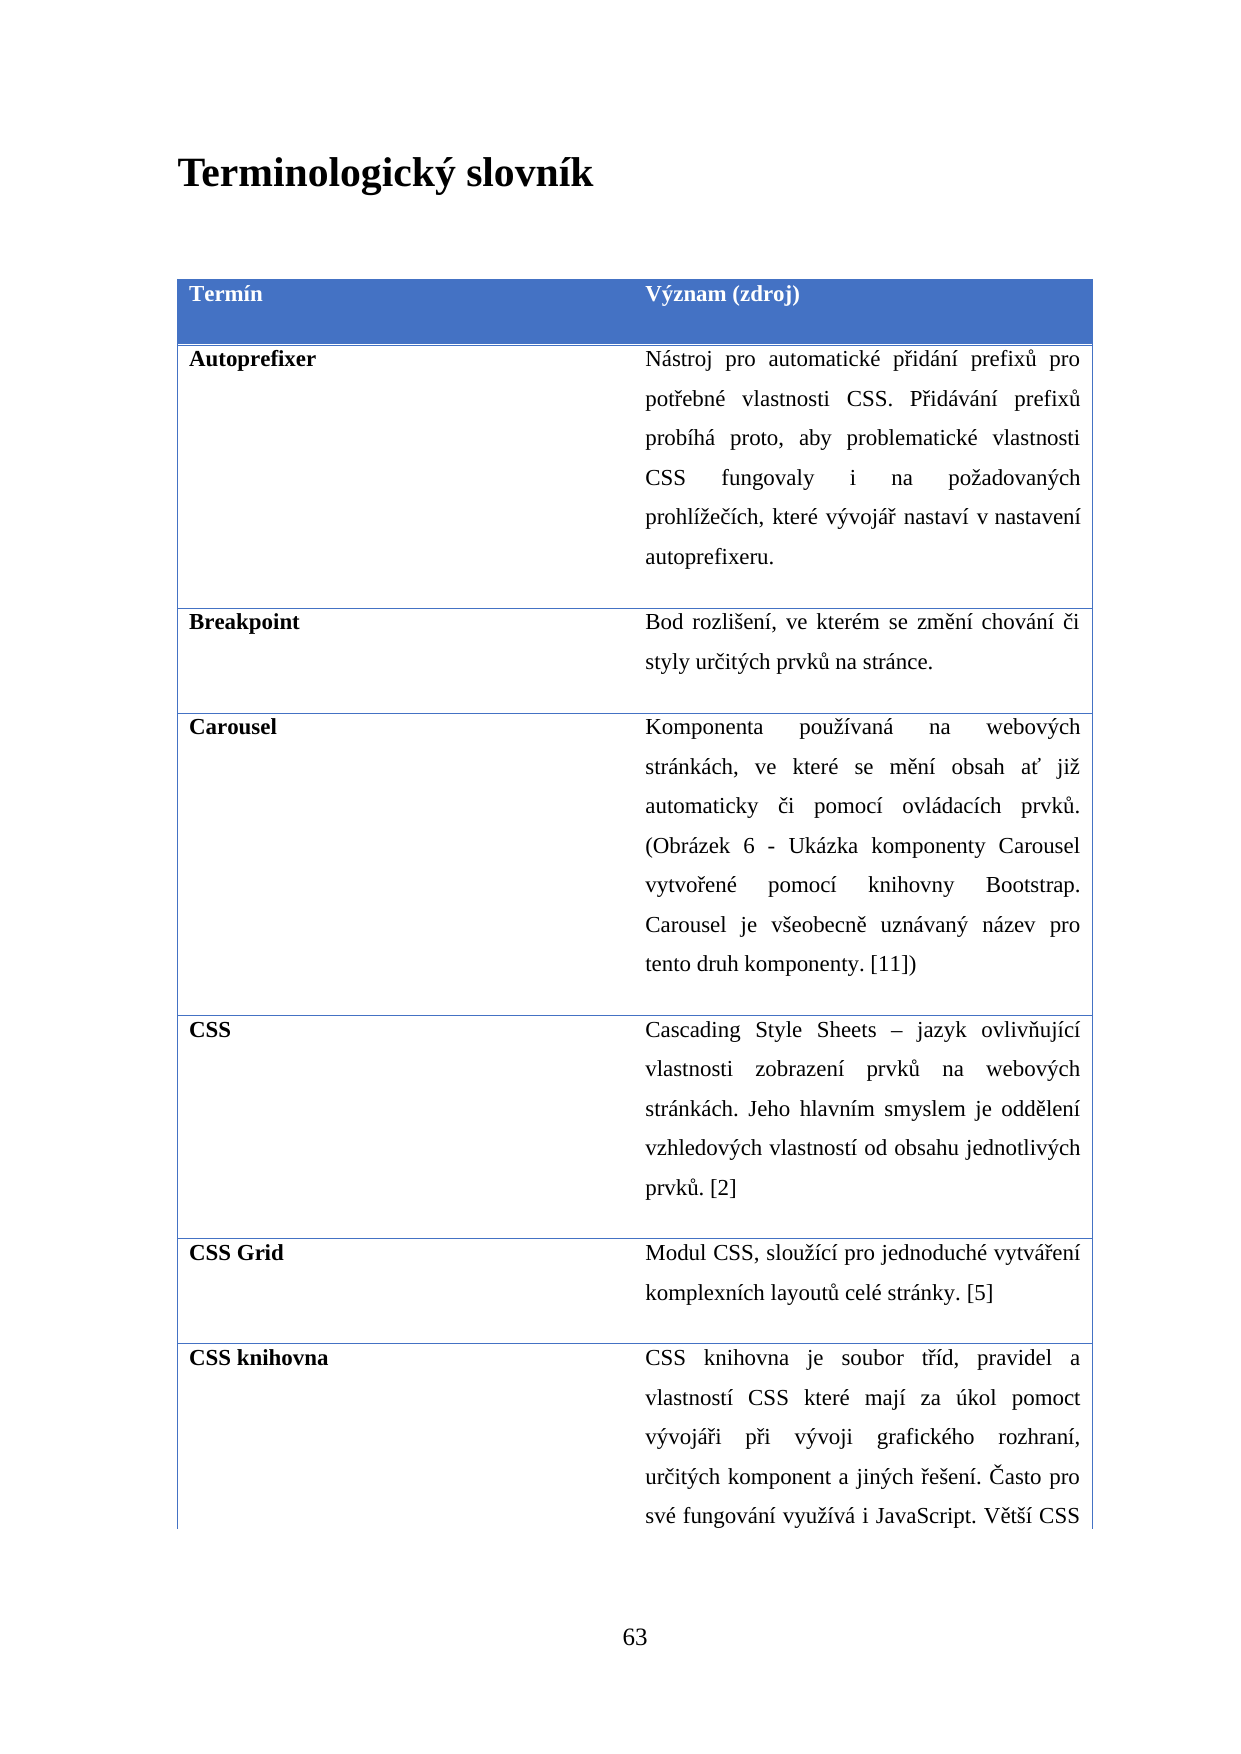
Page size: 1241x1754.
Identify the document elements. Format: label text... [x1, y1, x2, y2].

table_cell Breakpoint [178, 609, 634, 712]
table_cell Autoprefixer [178, 346, 634, 607]
table_cell CSS Grid [178, 1239, 634, 1343]
table_cell Cascading Style Sheets – jazyk ovlivňující vlastnosti zobrazení prvků na webových stránkách. Jeho hlavním smyslem je oddělení vzhledových vlastností od obsahu jednotlivých prvků. [2] [634, 1016, 1092, 1238]
table_cell Komponenta používaná na webových stránkách, ve které se mění obsah ať již automaticky či pomocí ovládacích prvků. (Obrázek 6) [634, 714, 1092, 1015]
table_cell Modul CSS, sloužící pro jednoduché vytváření komplexních layoutů celé stránky. [5] [634, 1239, 1092, 1343]
table_cell Carousel [178, 714, 634, 1015]
table_cell CSS [178, 1016, 634, 1238]
text Terminologický slovník [177, 148, 1092, 196]
table_cell CSS knihovna [178, 1344, 634, 1528]
table_cell Nástroj pro automatické přidání prefixů pro potřebné vlastnosti CSS. Přidávání prefixů probíhá proto, aby problematické vlastnosti CSS fungovaly i na požadovaných prohlížečích, které vývojář nastaví v nastavení autoprefixeru. [634, 346, 1092, 607]
table_header Význam (zdroj) [634, 280, 1092, 344]
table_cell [634, 1344, 1092, 1528]
table_cell Bod rozlišení, ve kterém se změní chování či styly určitých prvků na stránce. [634, 609, 1092, 712]
table_header Termín [178, 280, 634, 344]
